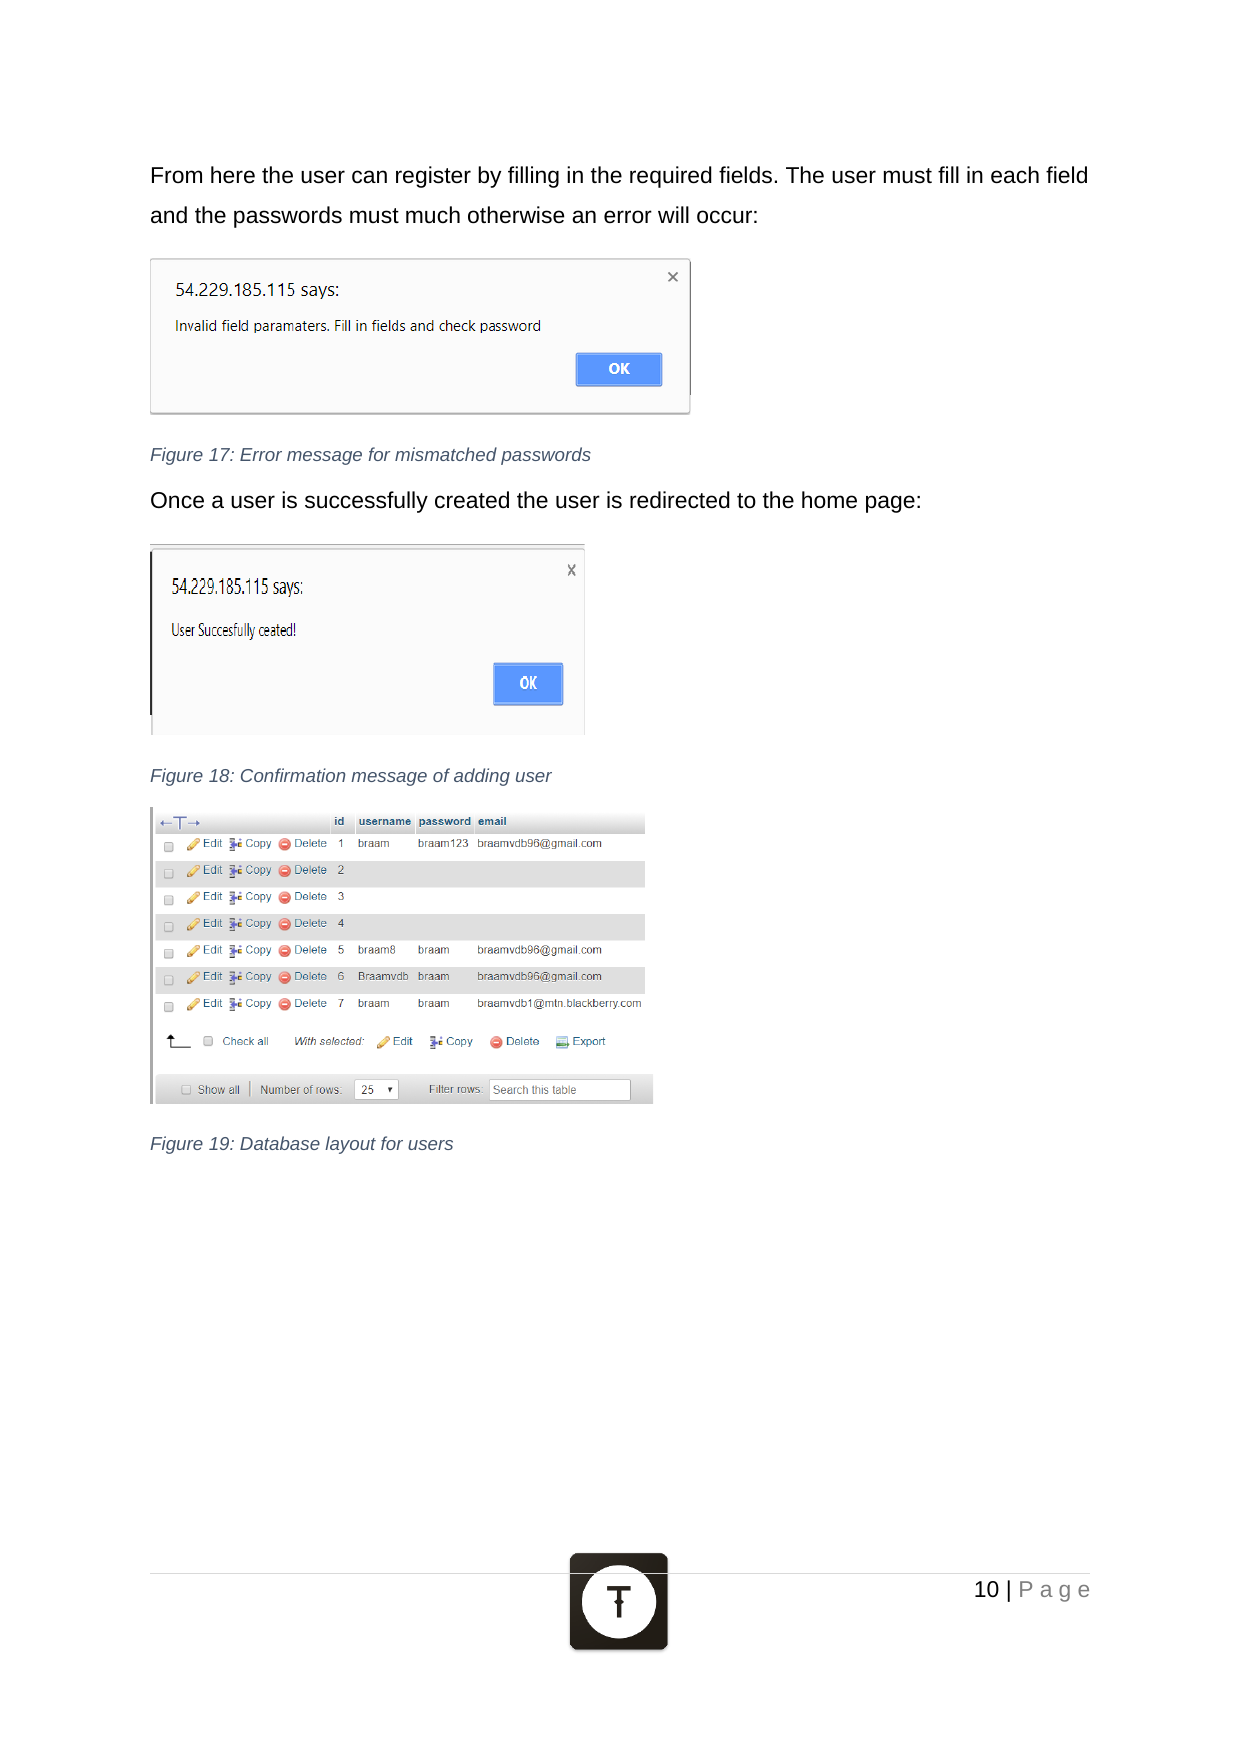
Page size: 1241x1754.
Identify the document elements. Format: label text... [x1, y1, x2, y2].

picture [557, 1540, 680, 1573]
text From here the user can register by filling in the required fields. The user must fill in each field and the passwords must much otherwise an error will occur: [150, 162, 1090, 228]
picture [150, 542, 585, 735]
text Once a user is successfully created the user is redirected to the home page: [150, 487, 1090, 513]
picture [150, 258, 691, 415]
picture [150, 807, 654, 1104]
picture [557, 1574, 680, 1662]
